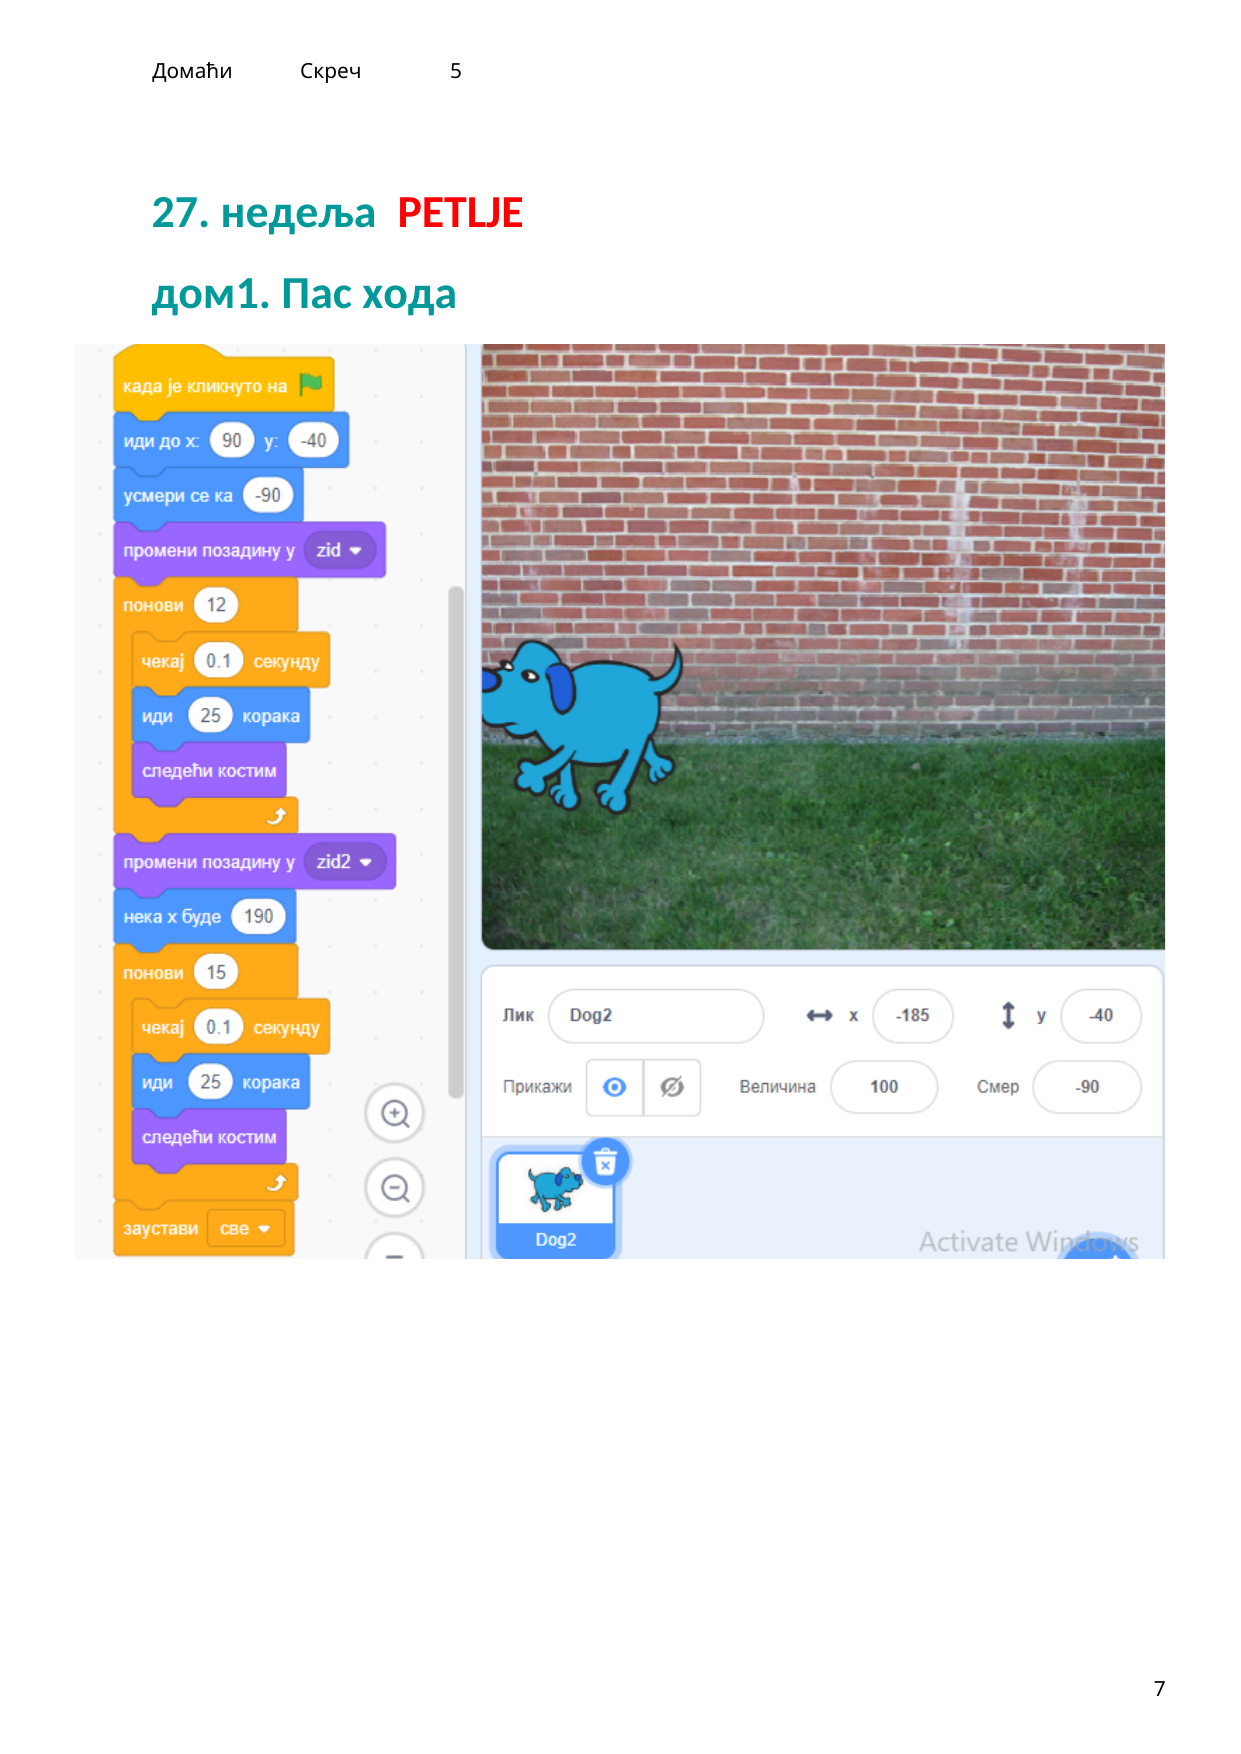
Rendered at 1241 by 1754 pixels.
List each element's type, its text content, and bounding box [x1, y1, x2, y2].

subtitle 27. недеља PETLJE [75, 183, 1165, 239]
picture [75, 344, 1166, 1259]
subtitle дом1. Пас хода [75, 264, 1165, 320]
